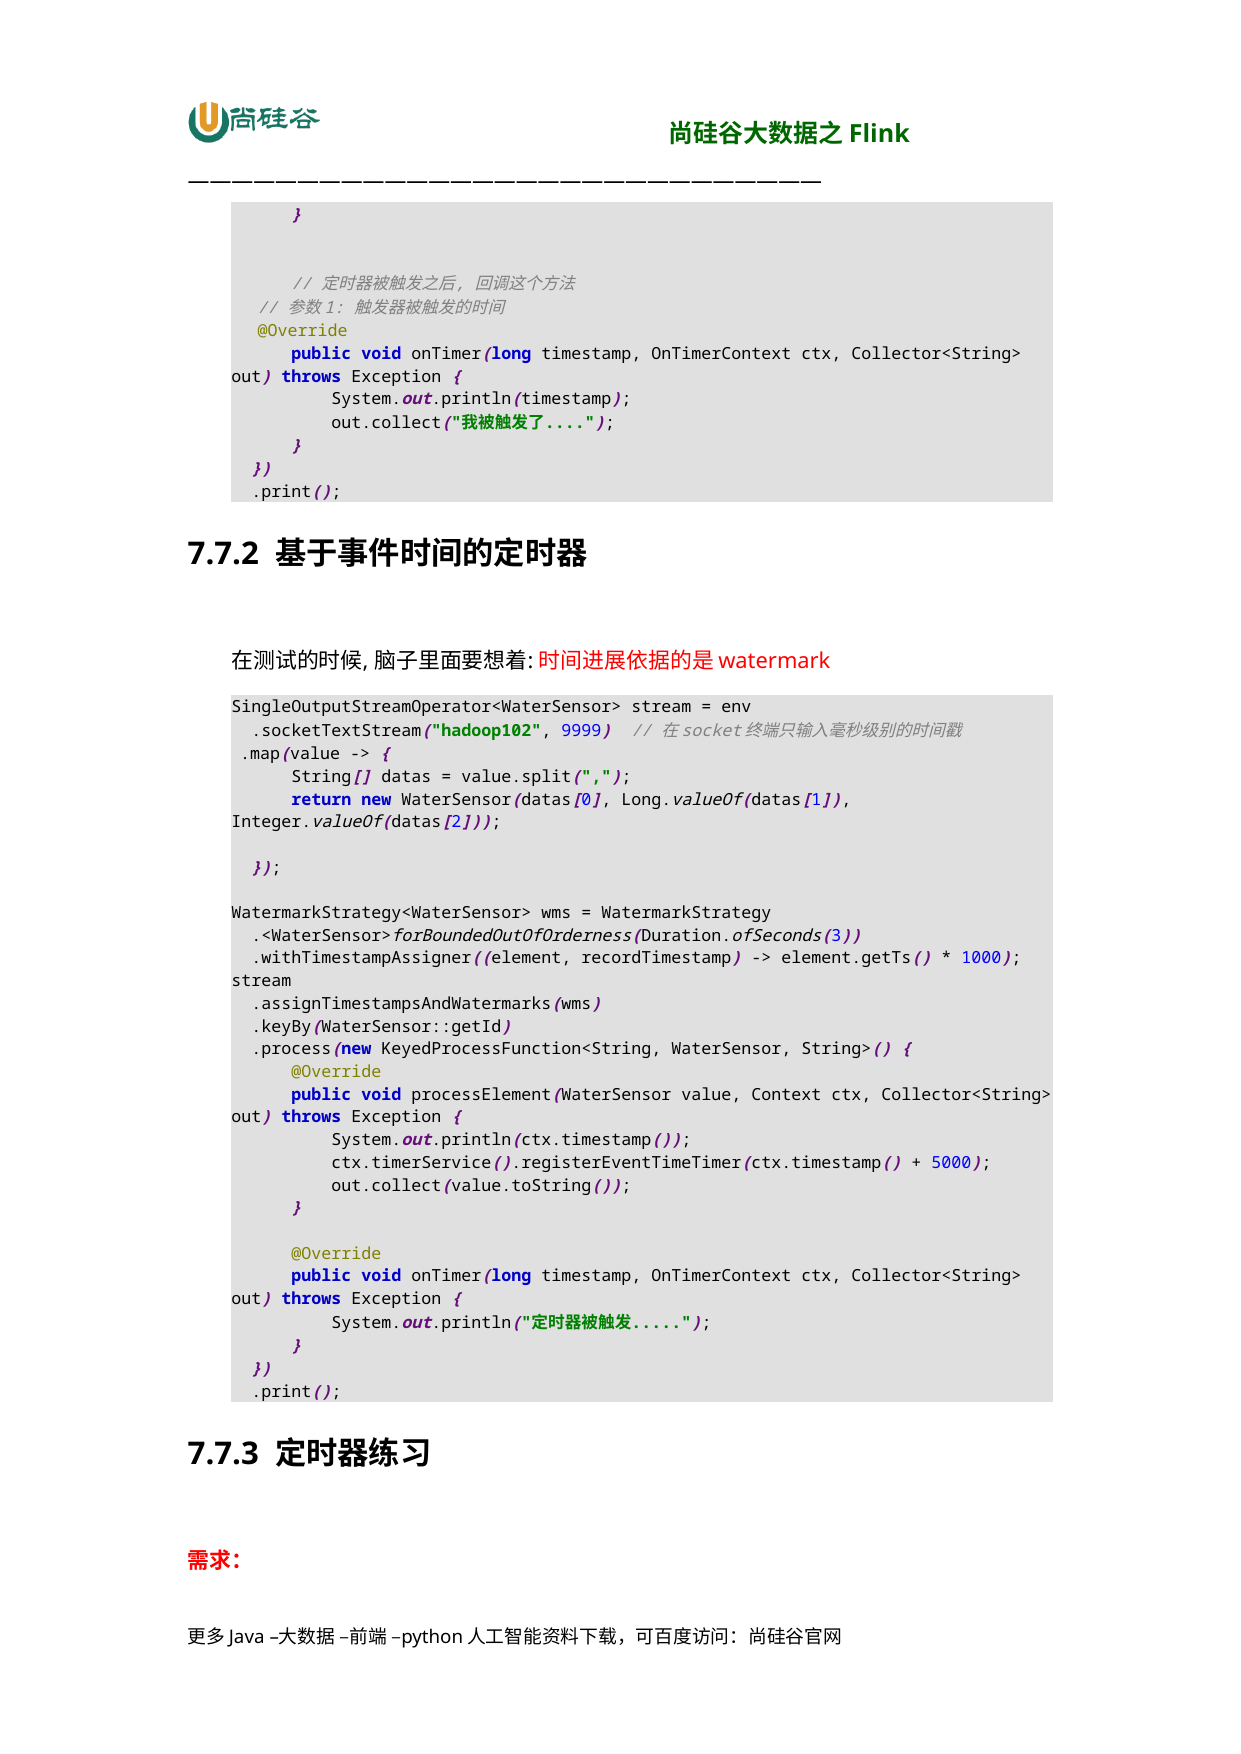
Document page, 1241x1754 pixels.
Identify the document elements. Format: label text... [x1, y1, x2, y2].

text 在测试的时候, 脑子里面要想着: 时间进展依据的是watermark [187, 643, 1053, 675]
text 需求： [187, 1543, 1053, 1575]
picture [187, 101, 320, 143]
subtitle 定时器练习 [187, 1418, 1053, 1483]
text SingleOutputStreamOperator<WaterSensor> stream = env .socketTextStream("hadoop102", 9999) // 在socket终端只输入毫秒级别的时间戳 .map(value -> { String[] datas = value.split(","); return new WaterSensor(datas[0], Long.valueOf(datas[1]), Integer.valueOf(datas[2])); }); WatermarkStrategy<WaterSensor> wms = WatermarkStrategy .<WaterSensor>forBoundedOutOfOrderness(Duration.ofSeconds(3)) .withTimestampAssigner((element, recordTimestamp) -> element.getTs() * 1000); stream .assignTimestampsAndWatermarks(wms) .keyBy(WaterSensor::getId) .process(new KeyedProcessFunction<String, WaterSensor, String>() { @Override public void processElement(WaterSensor value, Context ctx, Collector<String> out) throws Exception { System.out.println(ctx.timestamp()); ctx.timerService().registerEventTimeTimer(ctx.timestamp() + 5000); out.collect(value.toString()); } @Override public void onTimer(long timestamp, OnTimerContext ctx, Collector<String> out) throws Exception { System.out.println("定时器被触发....."); } }) .print(); [231, 695, 1053, 1402]
subtitle 基于事件时间的定时器 [187, 518, 1053, 583]
